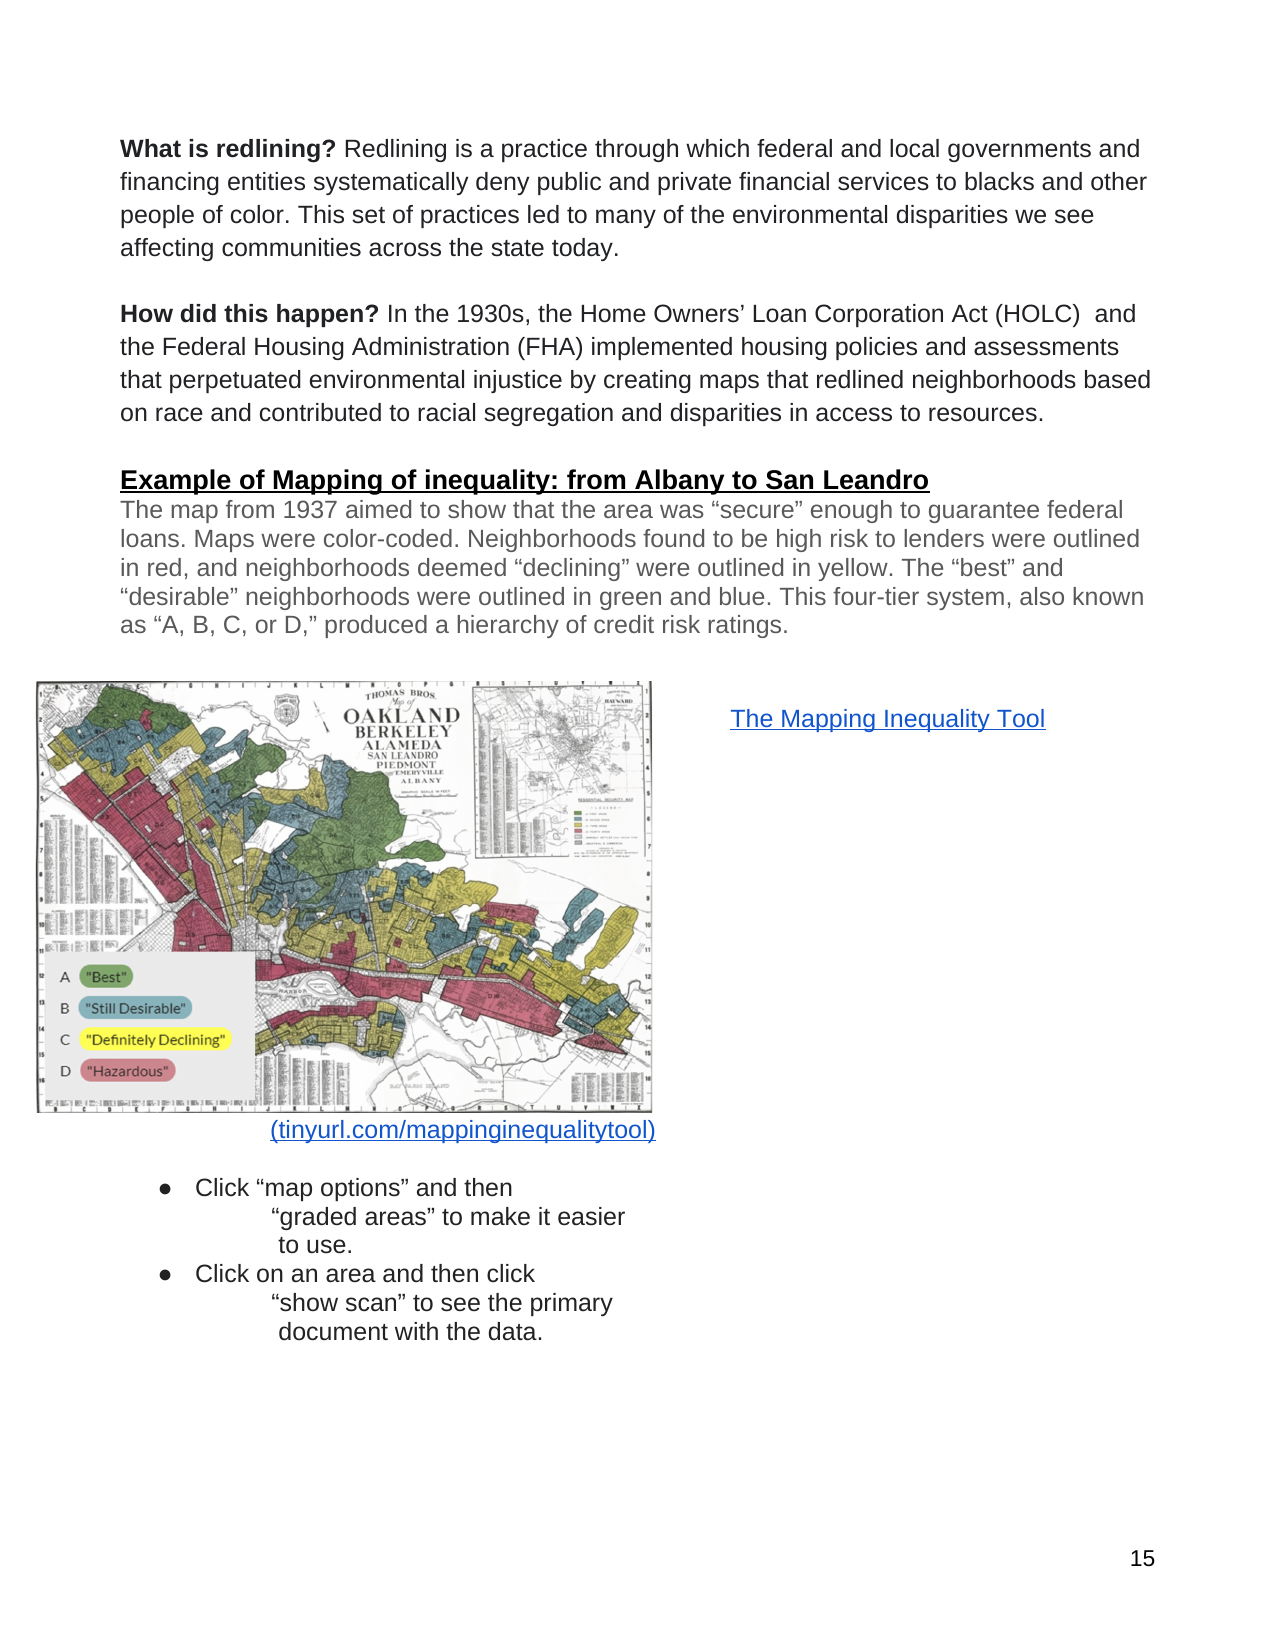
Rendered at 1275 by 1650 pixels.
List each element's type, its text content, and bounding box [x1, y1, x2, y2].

text What is redlining? Redlining is a practice through which federal and local governments and financing entities systematically deny public and private financial services to blacks and other people of color. This set of practices led to many of the environmental disparities we see affecting communities across the state today. [120, 134, 1155, 262]
text The map from 1937 aimed to show that the area was “secure” enough to guarantee federal loans. Maps were color-coded. Neighborhoods found to be high risk to lenders were outlined in red, and neighborhoods deemed “declining” were outlined in yellow. The “best” and “desirable” neighborhoods were outlined in green and blue. This four-tier system, also known as “A, B, C, or D,” produced a hierarchy of credit risk ratings. [120, 495, 1155, 639]
list Click “map options” and then [157, 1173, 1155, 1202]
list Click on an area and then click [157, 1259, 1155, 1288]
text “graded areas” to make it easier [195, 1202, 1155, 1230]
text The Mapping Inequality Tool [653, 704, 1155, 732]
picture [35, 681, 653, 1113]
text How did this happen? In the 1930s, the Home Owners’ Loan Corporation Act (HOLC) and the Federal Housing Administration (FHA) implemented housing policies and assessments that perpetuated environmental injustice by creating maps that redlined neighborhoods based on race and contributed to racial segregation and disparities in access to resources. [120, 299, 1155, 427]
text document with the data. [195, 1317, 1155, 1345]
text “show scan” to see the primary [195, 1288, 1155, 1317]
text to use. [195, 1230, 1155, 1259]
text Example of Mapping of inequality: from Albany to San Leandro [120, 464, 1155, 495]
text (tinyurl.com/mappinginequalitytool) [270, 732, 1155, 1144]
